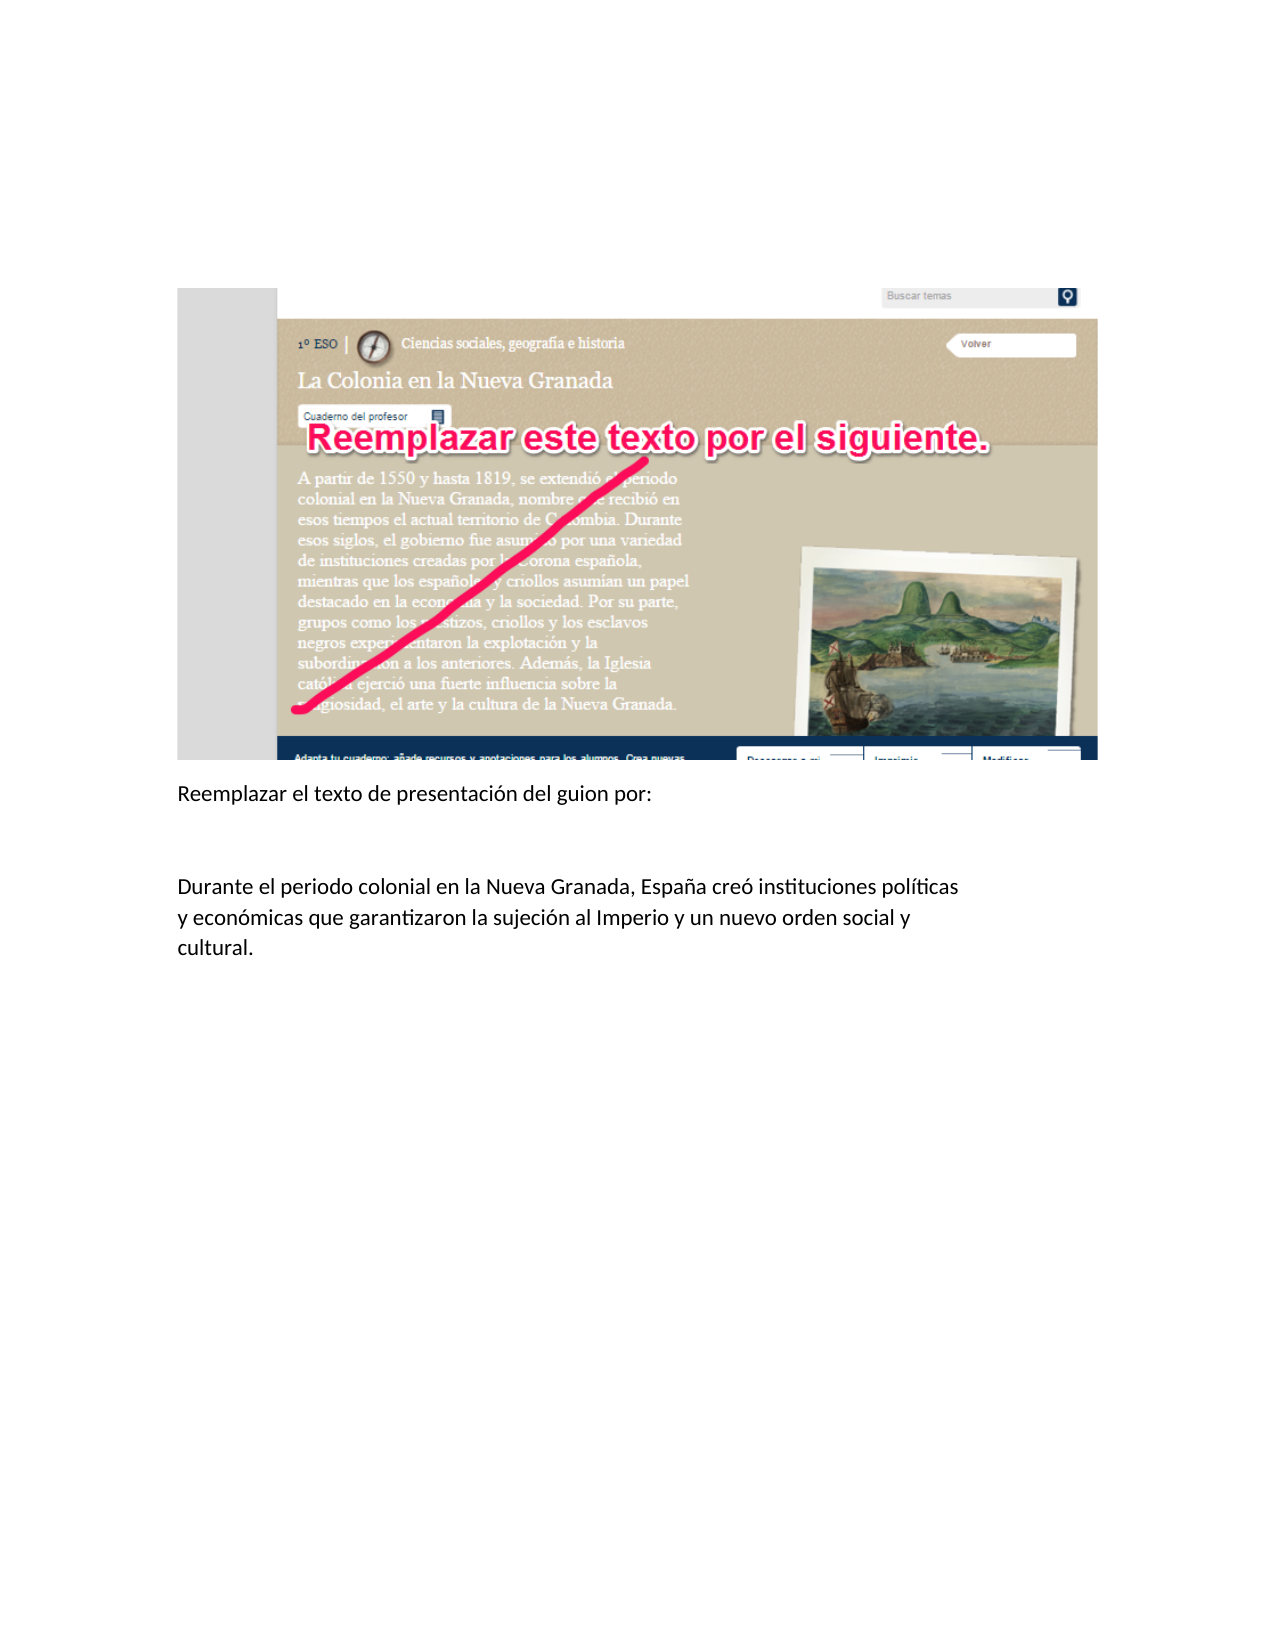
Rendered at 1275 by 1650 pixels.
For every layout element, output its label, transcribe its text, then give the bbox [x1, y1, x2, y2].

text Durante el periodo colonial en la Nueva Granada, España creó instituciones políticas y económicas que garantizaron la sujeción al Imperio y un nuevo orden social y cultural. [177, 872, 974, 961]
text Reemplazar el texto de presentación del guion por: [177, 779, 1098, 807]
picture [177, 288, 1098, 760]
